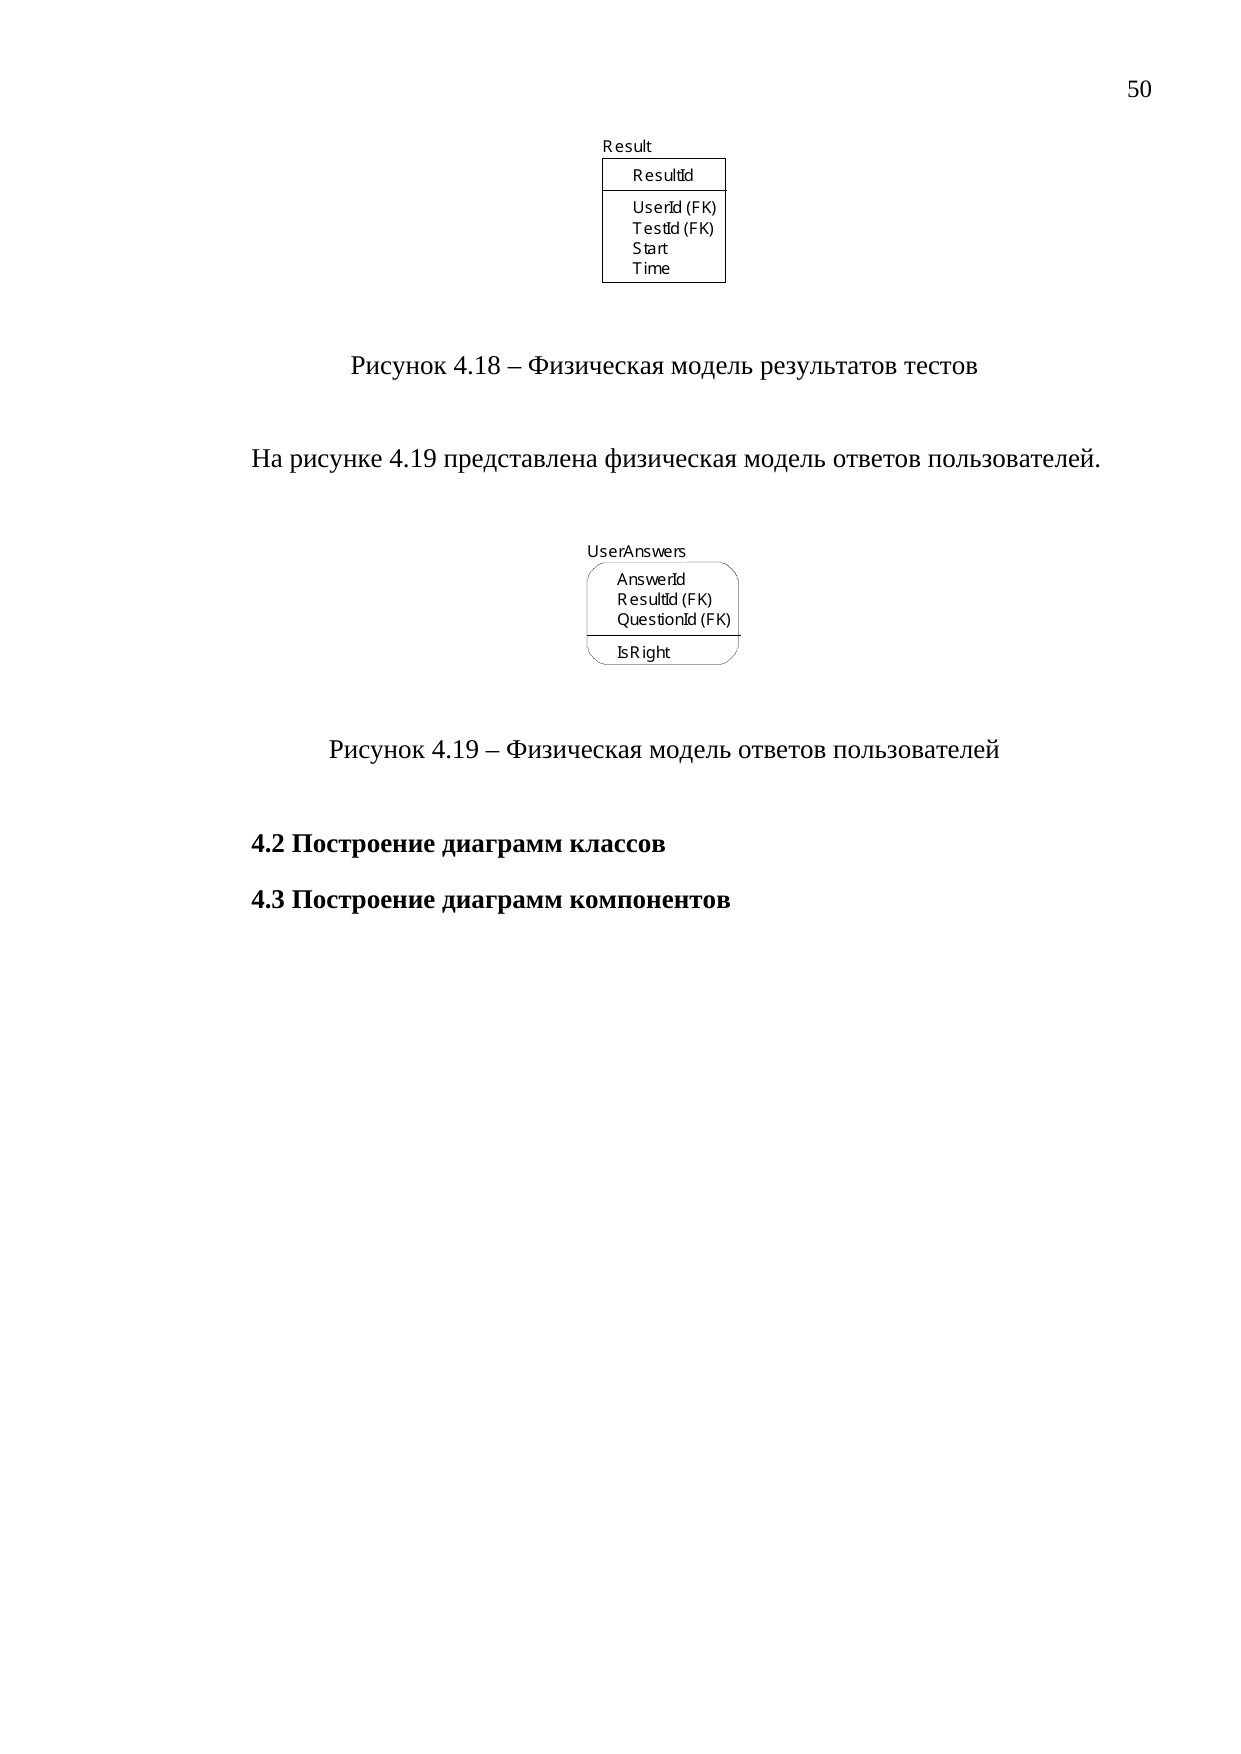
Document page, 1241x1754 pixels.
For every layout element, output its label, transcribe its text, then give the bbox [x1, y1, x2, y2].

text 4.3 Построение диаграмм компонентов [177, 883, 1152, 914]
text 4.2 Построение диаграмм классов [177, 827, 1152, 858]
text На рисунке 4.19 представлена физическая модель ответов пользователей. [177, 442, 1152, 473]
text Рисунок 4.18 – Физическая модель результатов тестов [177, 349, 1152, 380]
text Рисунок 4.19 – Физическая модель ответов пользователей [177, 733, 1152, 764]
